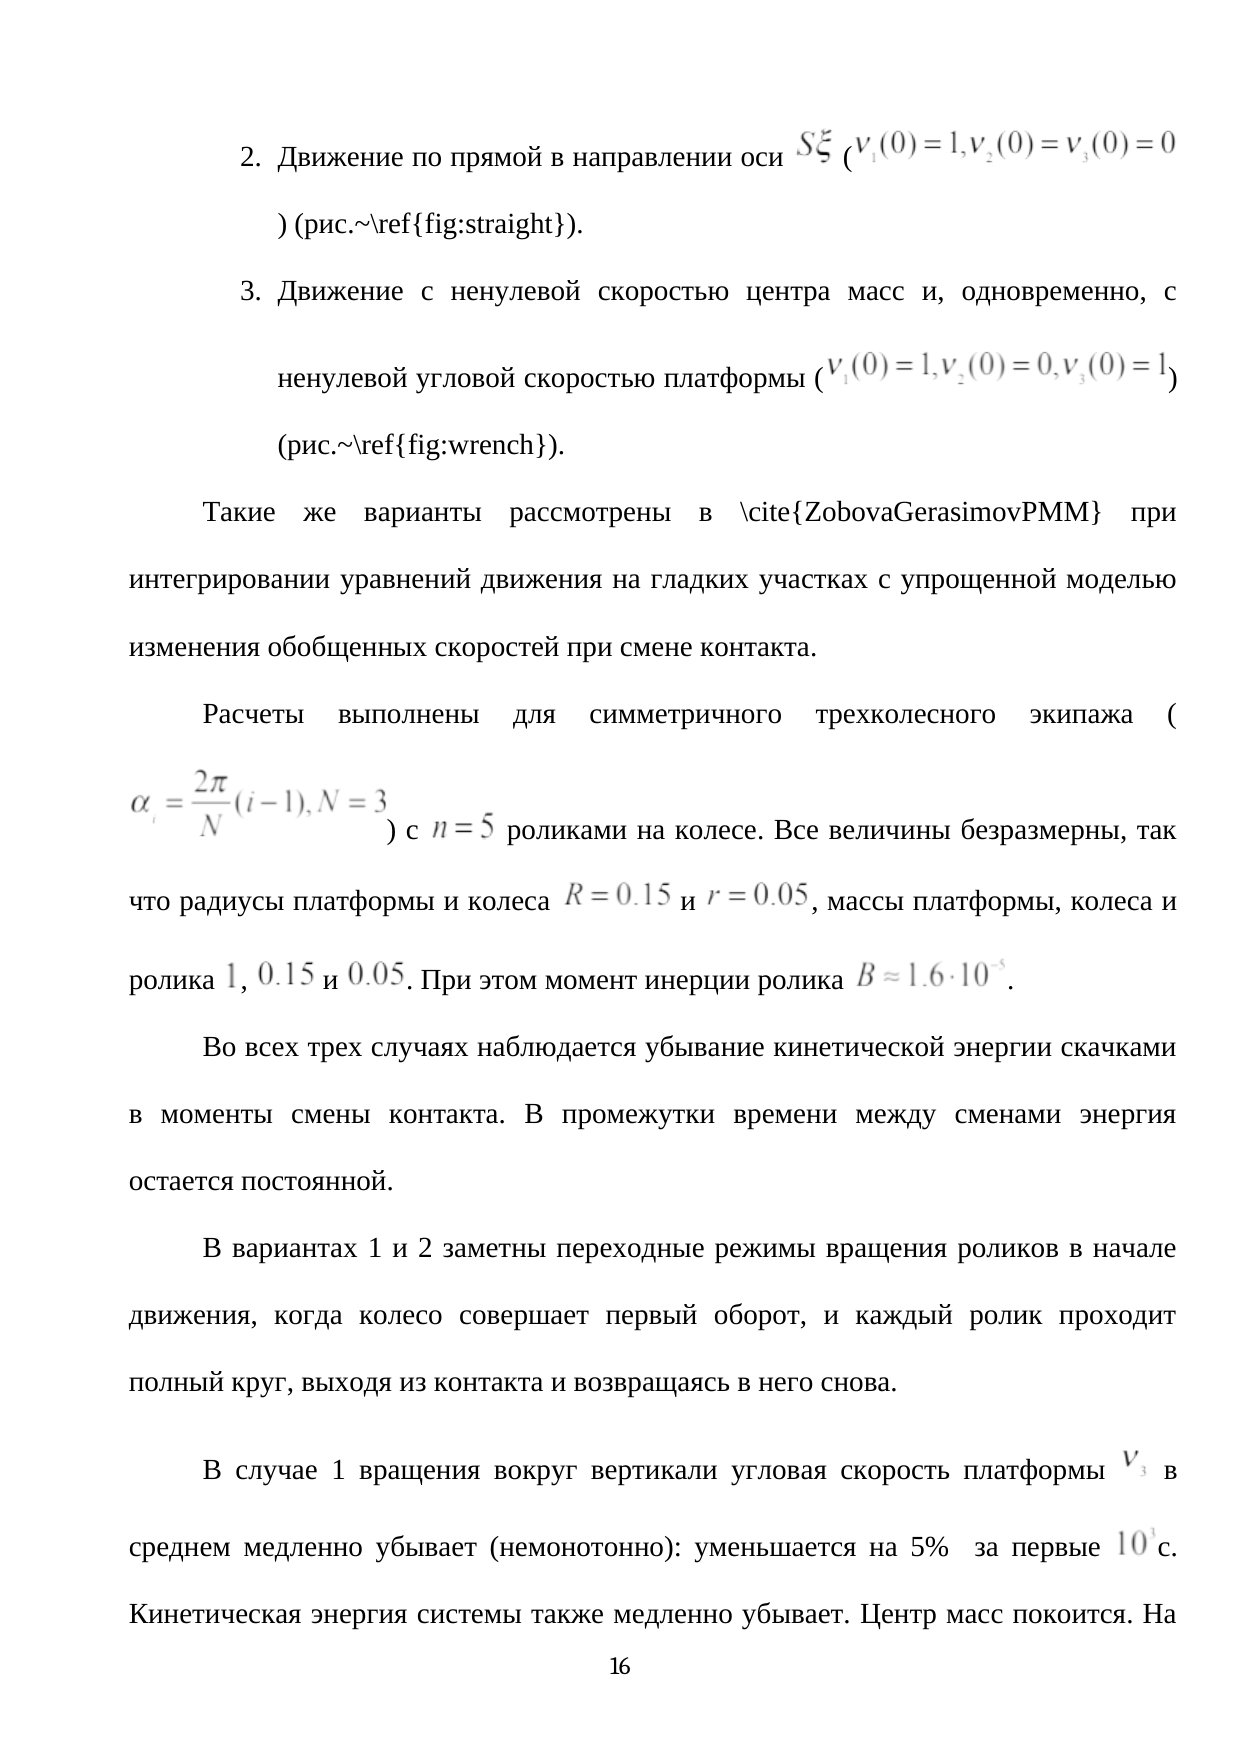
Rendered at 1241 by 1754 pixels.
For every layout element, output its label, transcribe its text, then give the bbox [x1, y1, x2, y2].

text Такие же варианты рассмотрены в \cite{ZobovaGerasimovPMM} при интегрировании уравнений движения на гладких участках с упрощенной моделью изменения обобщенных скоростей при смене контакта. [128, 494, 1177, 662]
text Во всех трех случаях наблюдается убывание кинетической энергии скачками в моменты смены контакта. В промежутки времени между сменами энергия остается постоянной. [128, 1029, 1177, 1197]
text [128, 1431, 1177, 1630]
text Расчеты выполнены для симметричного трехколесного экипажа () с роликами на колесе. Все величины безразмерны, так что радиусы платформы и колеса и , массы платформы, колеса и ролика , и . При этом момент инерции ролика . [128, 696, 1177, 995]
text В вариантах 1 и 2 заметны переходные режимы вращения роликов в начале движения, когда колесо совершает первый оборот, и каждый ролик проходит полный круг, выходя из контакта и возвращаясь в него снова. [128, 1230, 1177, 1398]
list Движение с ненулевой скоростью центра масс и, одновременно, с ненулевой угловой скоростью платформы () (рис.~\ref{fig:wrench}). [240, 273, 1177, 461]
list Движение по прямой в направлении оси () (рис.~\ref{fig:straight}). [240, 118, 1177, 239]
